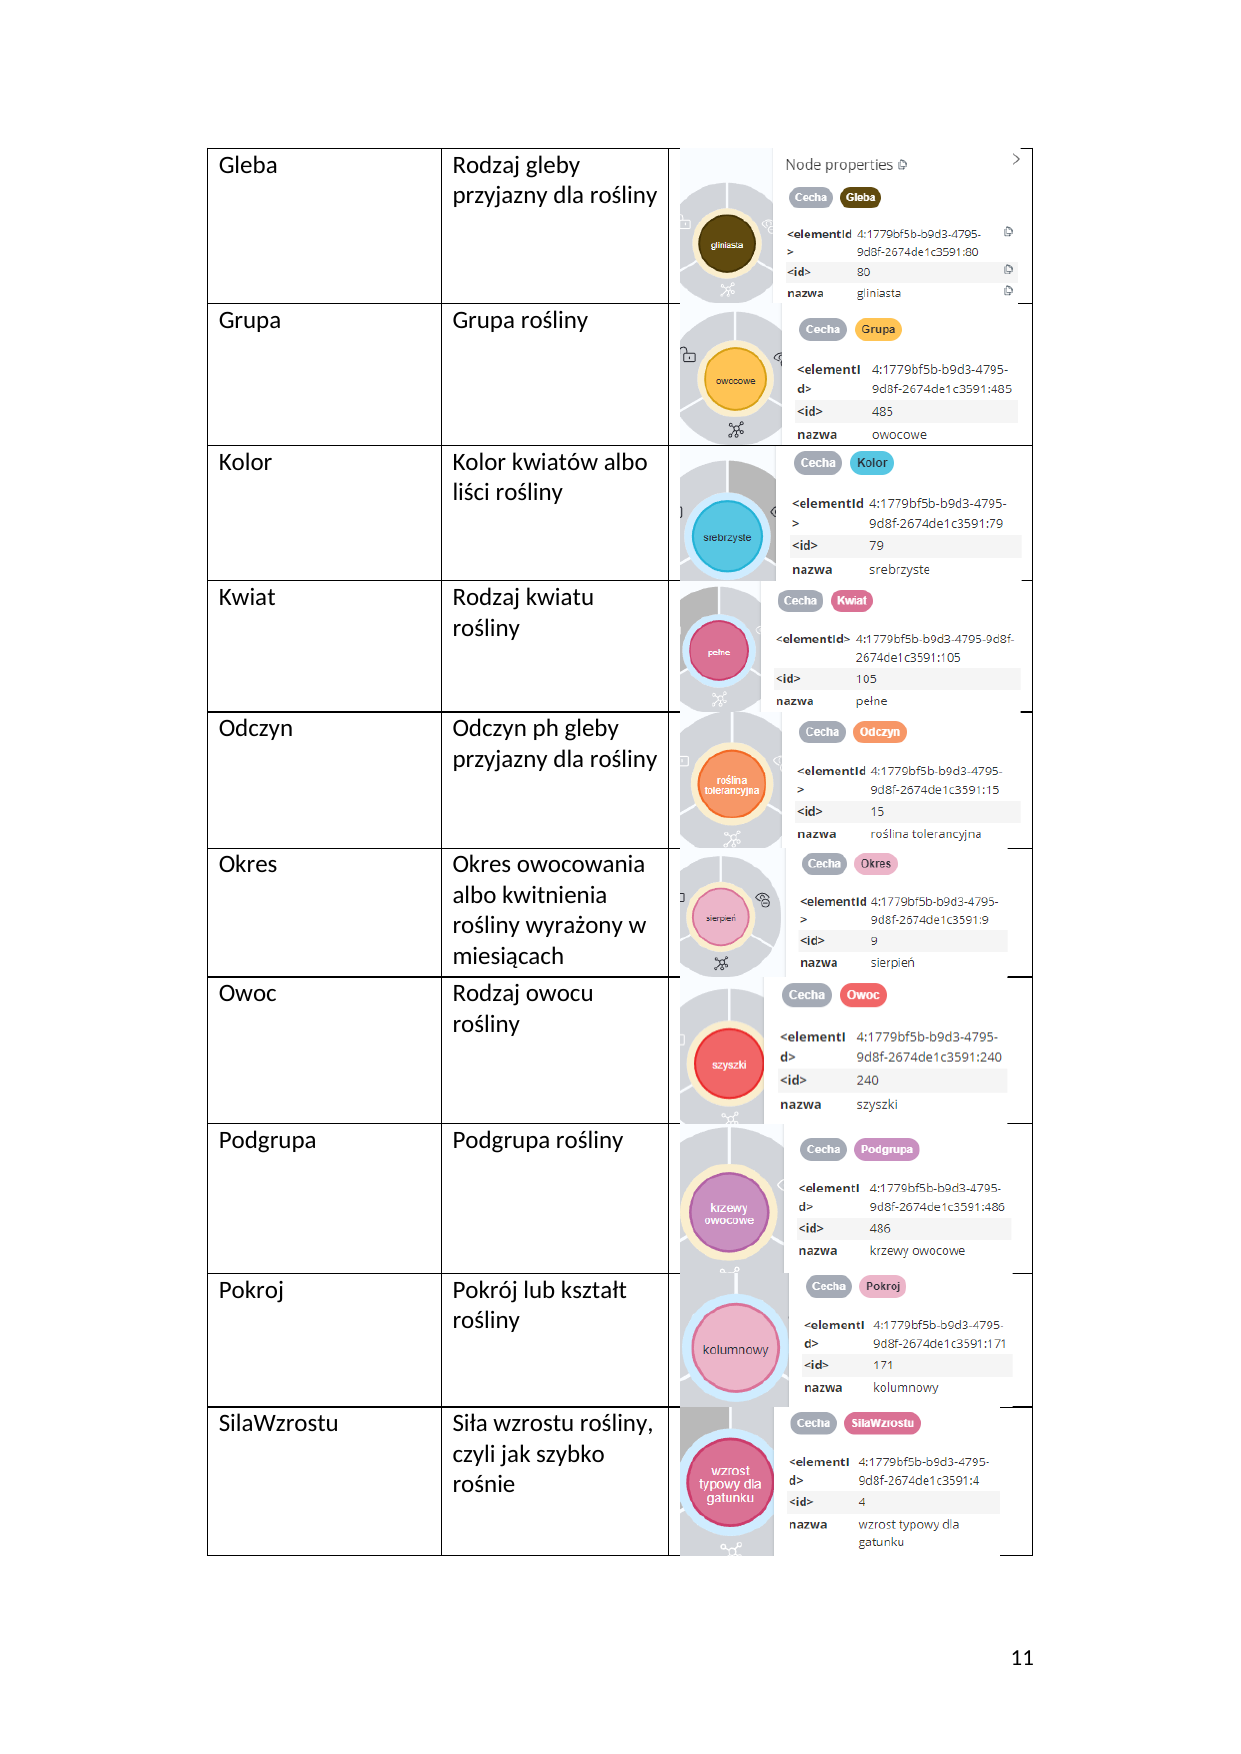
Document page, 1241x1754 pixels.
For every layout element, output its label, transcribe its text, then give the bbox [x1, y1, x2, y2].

table_cell SilaWzrostu [208, 1408, 441, 1555]
table_cell [1012, 1124, 1032, 1273]
table_cell Kolor kwiatów albo liści rośliny [442, 446, 668, 580]
table_cell Pokroj [208, 1274, 441, 1406]
table_cell Okres [208, 849, 441, 976]
table_cell Rodzaj kwiatu rośliny [442, 581, 668, 711]
table_cell [669, 713, 680, 848]
table_cell [1000, 1408, 1032, 1555]
table_cell [669, 978, 680, 1123]
table_cell [669, 581, 680, 711]
table_cell Grupa rośliny [442, 304, 668, 445]
table_cell Rodzaj gleby przyjazny dla rośliny [442, 149, 668, 303]
table_cell Okres owocowania albo kwitnienia rośliny wyrażony w miesiącach [442, 849, 668, 976]
table_cell [669, 304, 680, 445]
table_cell Kolor [208, 446, 441, 580]
table_cell [1008, 849, 1032, 976]
table_cell Pokrój lub kształt rośliny [442, 1274, 668, 1406]
picture [680, 446, 1022, 1556]
table_cell [1021, 149, 1032, 303]
table_cell [669, 1408, 680, 1555]
table_cell Odczyn ph gleby przyjazny dla rośliny [442, 713, 668, 848]
table_cell Odczyn [208, 713, 441, 848]
table_cell Gleba [208, 149, 441, 303]
table_cell [1013, 1274, 1032, 1406]
table_cell [669, 446, 680, 580]
table_cell Grupa [208, 304, 441, 445]
table_cell Podgrupa [208, 1124, 441, 1273]
table_cell [1021, 713, 1032, 848]
table_cell [669, 1124, 680, 1273]
picture [680, 148, 1021, 445]
table_cell Podgrupa rośliny [442, 1124, 668, 1273]
table_cell [669, 849, 680, 976]
table_cell Kwiat [208, 581, 441, 711]
table_cell [1008, 978, 1032, 1123]
table_cell [669, 149, 680, 303]
table_cell [1018, 304, 1032, 445]
table_cell [669, 1274, 680, 1406]
table_cell [1022, 446, 1032, 580]
table_cell Owoc [208, 978, 441, 1123]
table_cell Rodzaj owocu rośliny [442, 978, 668, 1123]
table_cell Siła wzrostu rośliny, czyli jak szybko rośnie [442, 1408, 668, 1555]
table_cell [1021, 581, 1032, 711]
